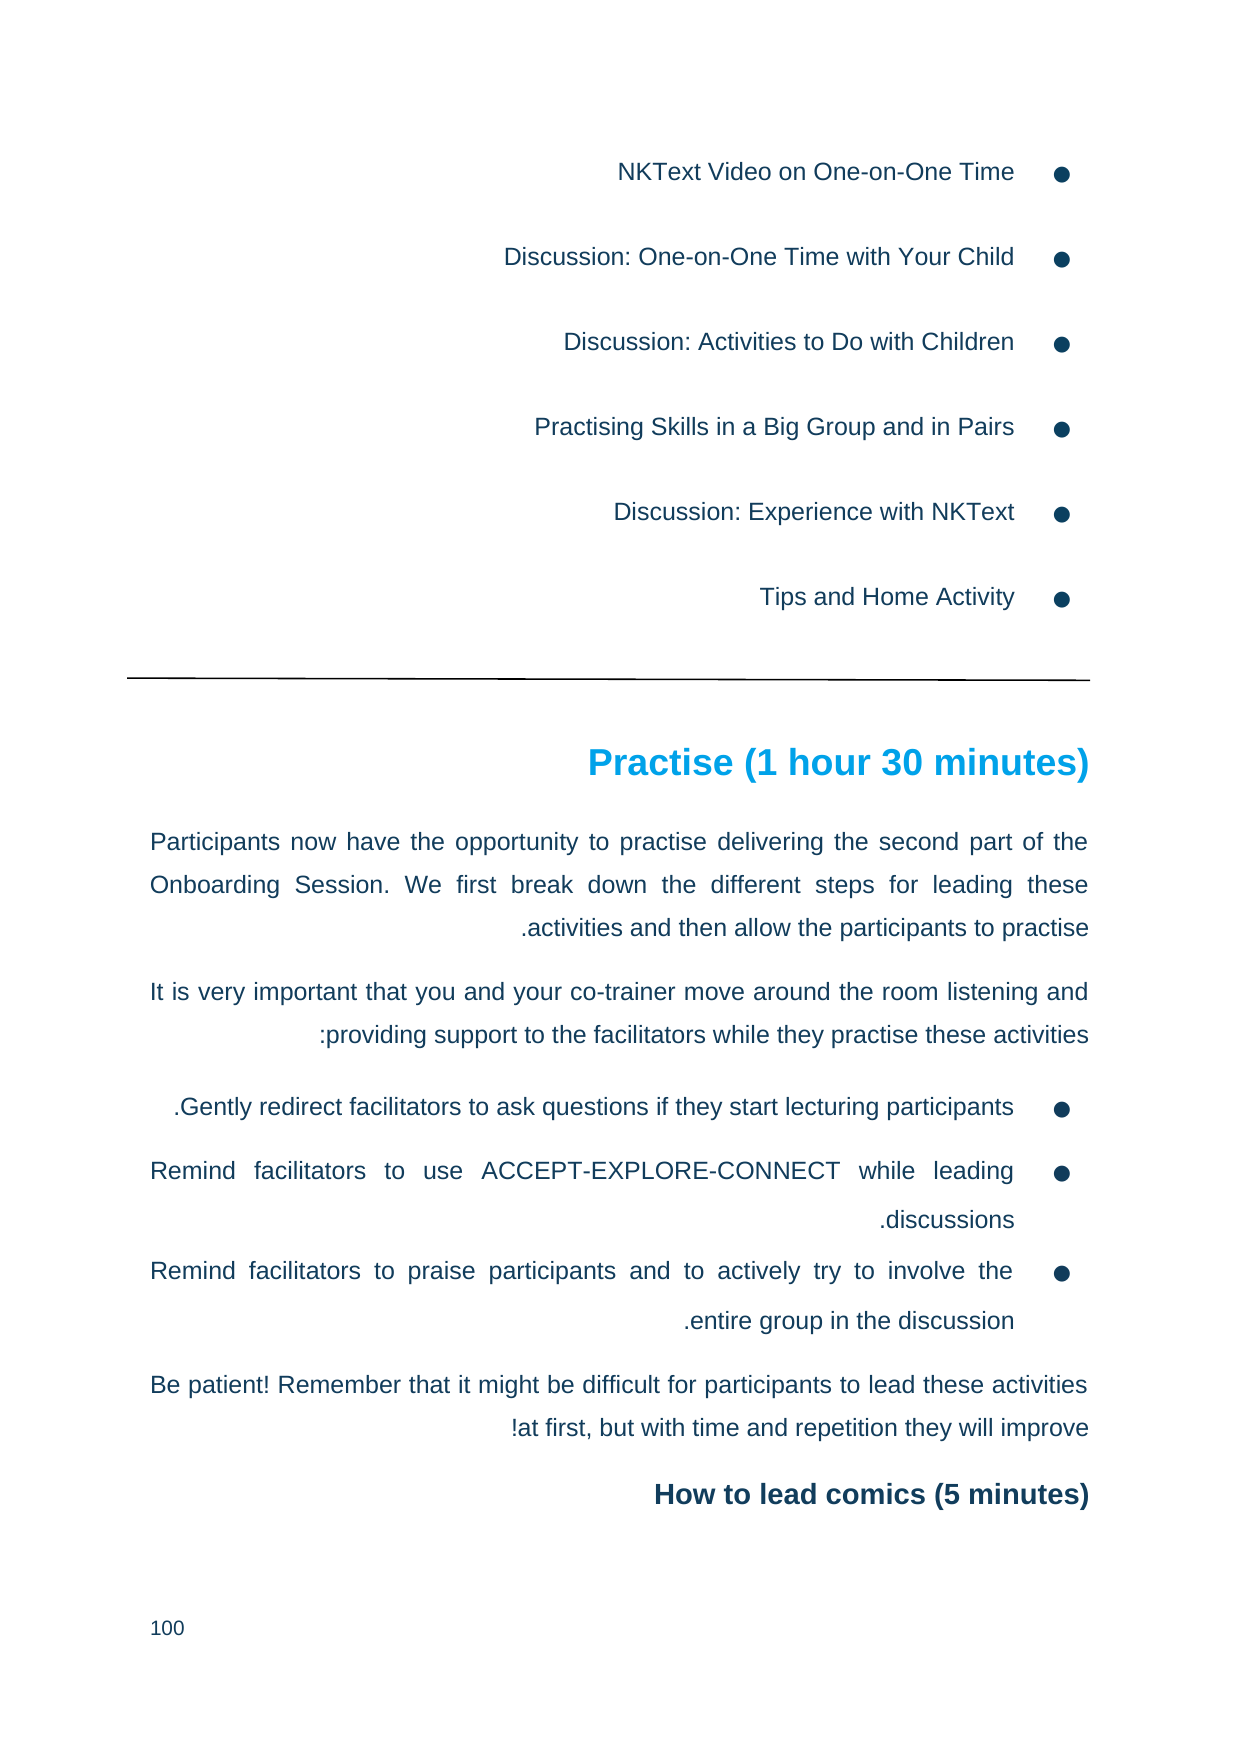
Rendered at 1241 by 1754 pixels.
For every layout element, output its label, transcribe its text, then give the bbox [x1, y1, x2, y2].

subtitle Practise (1 hour 30 minutes) [150, 740, 1090, 783]
text Participants now have the opportunity to practise delivering the second part of the Onboarding Session. We first break down the different steps for leading these activities and then allow the participants to practise. [150, 827, 1090, 942]
list Remind facilitators to use ACCEPT-EXPLORE-CONNECT while leading discussions. [150, 1148, 1053, 1234]
list Remind facilitators to praise participants and to actively try to involve the entire group in the discussion. [150, 1249, 1053, 1334]
list Practising Skills in a Big Group and in Pairs [150, 405, 1053, 447]
subtitle How to lead comics (5 minutes) [150, 1477, 1090, 1510]
list Gently redirect facilitators to ask questions if they start lecturing participants. [150, 1084, 1053, 1127]
text It is very important that you and your co-trainer move around the room listening and providing support to the facilitators while they practise these activities: [150, 977, 1090, 1049]
text Be patient! Remember that it might be difficult for participants to lead these activities at first, but with time and repetition they will improve! [150, 1370, 1090, 1442]
list Discussion: Experience with NKText [150, 489, 1053, 532]
list Discussion: One-on-One Time with Your Child [150, 235, 1053, 278]
list Discussion: Activities to Do with Children [150, 320, 1053, 362]
list NKText Video on One-on-One Time [150, 150, 1053, 193]
list Tips and Home Activity [150, 574, 1053, 617]
